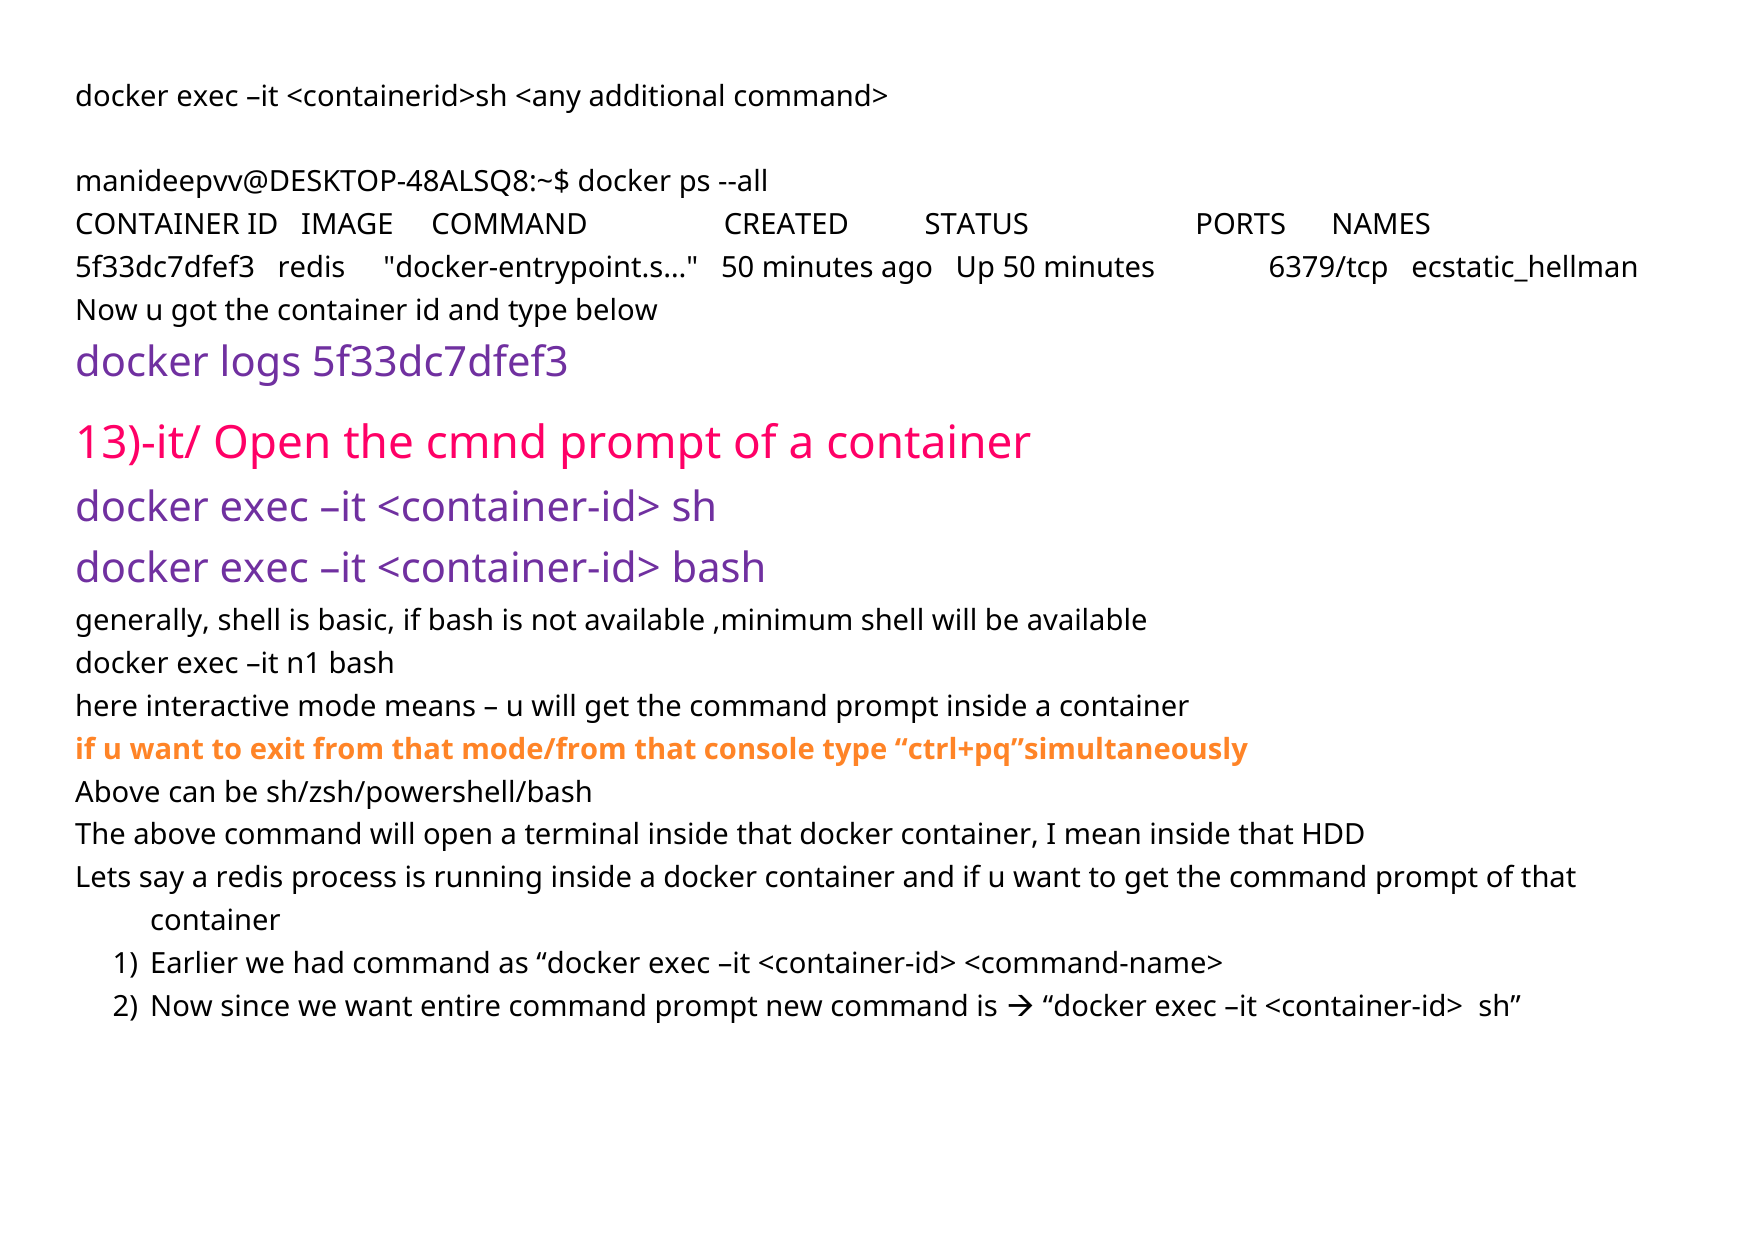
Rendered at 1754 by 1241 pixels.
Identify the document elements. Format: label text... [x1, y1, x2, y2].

list The above command will open a terminal inside that docker container, I mean inside that HDD [75, 814, 1679, 853]
list docker exec –it <containerid>sh <any additional command> [75, 75, 1679, 115]
list generally, shell is basic, if bash is not available ,minimum shell will be available [75, 599, 1679, 639]
list manideepvv@DESKTOP-48ALSQ8:~$ docker ps --all [75, 161, 1679, 200]
list if u want to exit from that mode/from that console type “ctrl+pq”simultaneously [75, 728, 1679, 768]
list Earlier we had command as “docker exec –it <container-id> <command-name> [112, 942, 1679, 982]
list Now u got the container id and type below [75, 289, 1679, 329]
list CONTAINER ID IMAGE COMMAND CREATED STATUS PORTS NAMES [75, 203, 1679, 243]
list docker logs 5f33dc7dfef3 [75, 332, 1679, 389]
list 5f33dc7dfef3 redis "docker-entrypoint.s…" 50 minutes ago Up 50 minutes 6379/tcp ecstatic_hellman [75, 246, 1679, 286]
list here interactive mode means – u will get the command prompt inside a container [75, 685, 1679, 725]
list docker exec –it <container-id> sh [75, 477, 1679, 534]
list docker exec –it n1 bash [75, 642, 1679, 682]
list Above can be sh/zsh/powershell/bash [75, 771, 1679, 811]
list Lets say a redis process is running inside a docker container and if u want to get the command prompt of that container [75, 856, 1679, 939]
list docker exec –it <container-id> bash [75, 538, 1679, 595]
text 13)-it/ Open the cmnd prompt of a container [75, 410, 1679, 472]
list Now since we want entire command prompt new command is “docker exec –it <container-id> sh” [112, 985, 1679, 1024]
